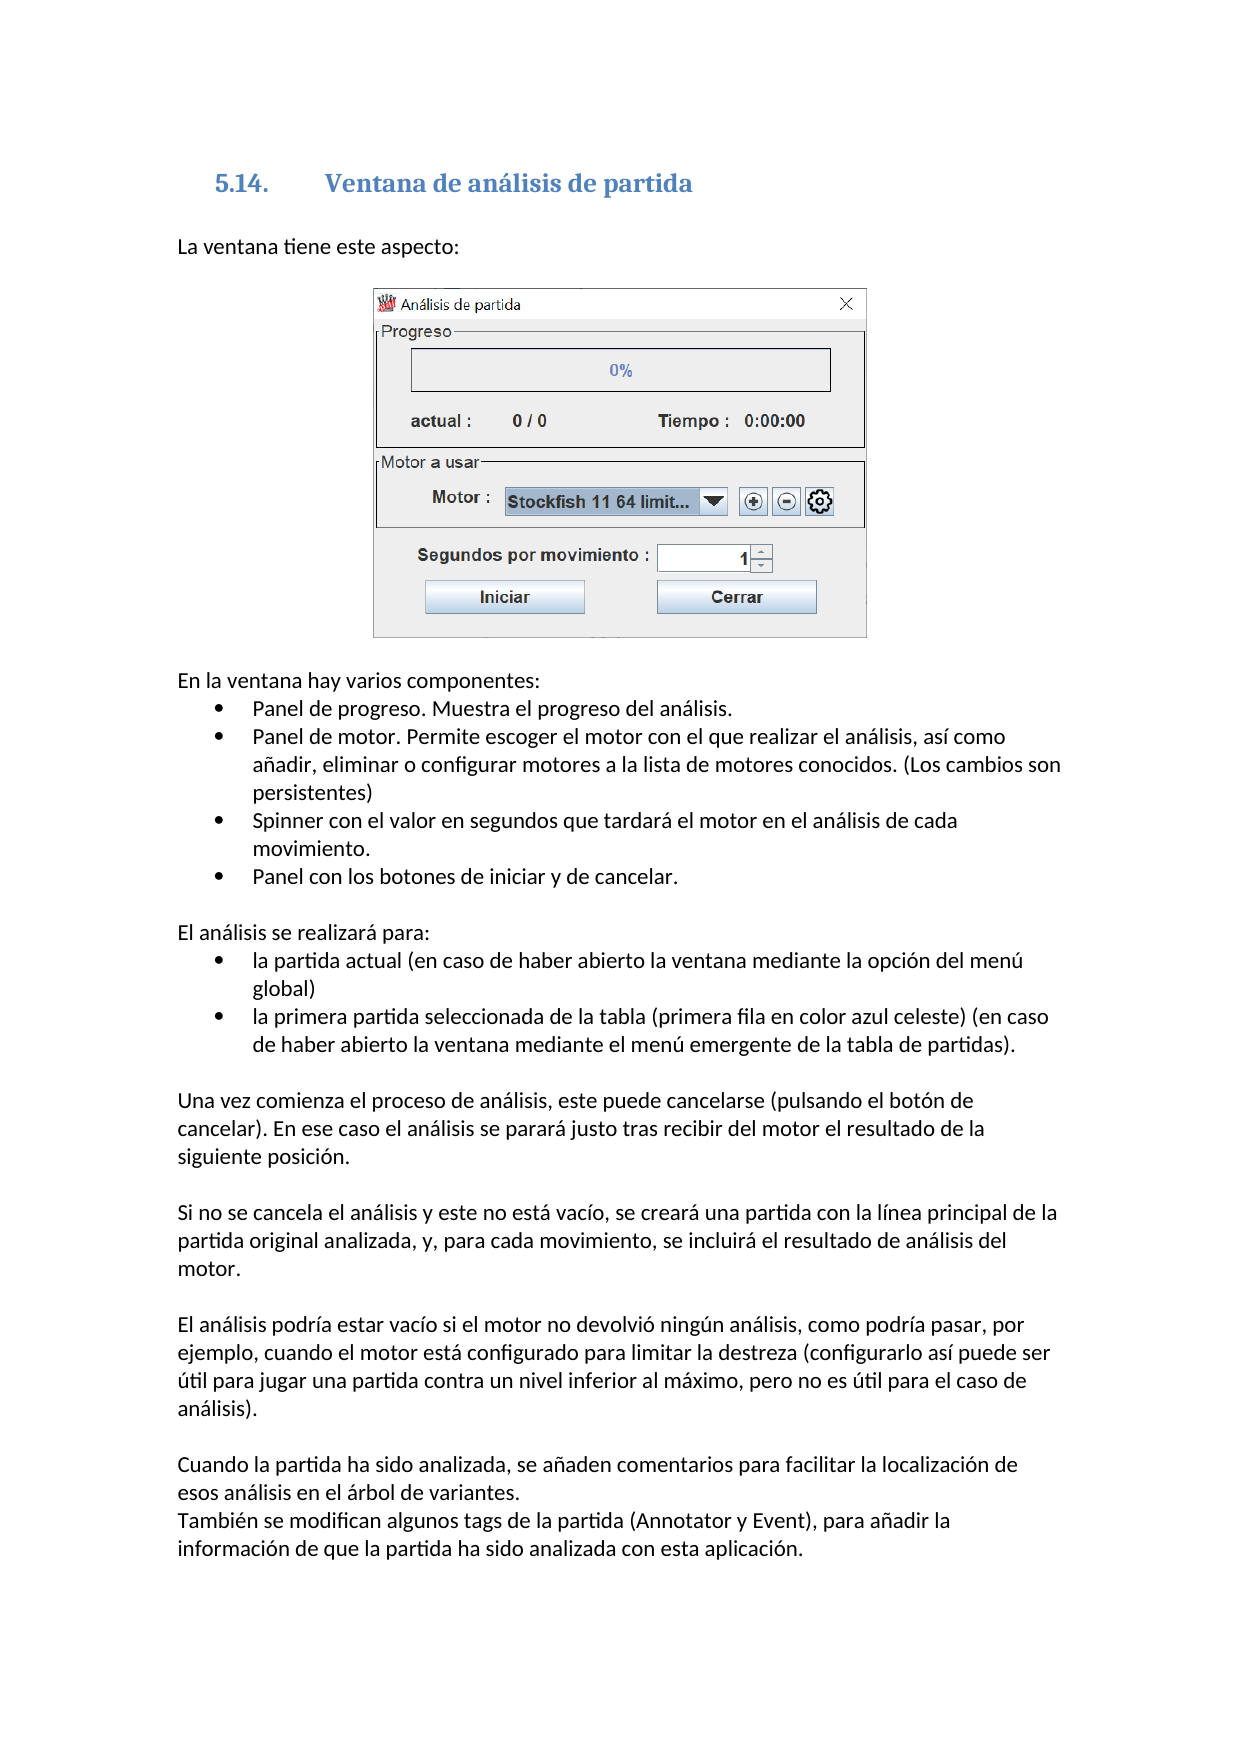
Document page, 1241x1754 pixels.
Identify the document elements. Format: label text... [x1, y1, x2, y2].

subtitle Ventana de análisis de partida [215, 168, 1063, 199]
text Si no se cancela el análisis y este no está vacío, se creará una partida con la línea principal de la partida original analizada, y, para cada movimiento, se incluirá el resultado de análisis del motor. [177, 1198, 1063, 1282]
list Spinner con el valor en segundos que tardará el motor en el análisis de cada movimiento. [215, 806, 1063, 862]
text También se modifican algunos tags de la partida (Annotator y Event), para añadir la información de que la partida ha sido analizada con esta aplicación. [177, 1507, 1063, 1563]
text Cuando la partida ha sido analizada, se añaden comentarios para facilitar la localización de esos análisis en el árbol de variantes. [177, 1451, 1063, 1507]
text Una vez comienza el proceso de análisis, este puede cancelarse (pulsando el botón de cancelar). En ese caso el análisis se parará justo tras recibir del motor el resultado de la siguiente posición. [177, 1086, 1063, 1170]
text En la ventana hay varios componentes: [177, 666, 1063, 694]
list Panel de motor. Permite escoger el motor con el que realizar el análisis, así como añadir, eliminar o configurar motores a la lista de motores conocidos. (Los cambios son persistentes) [215, 722, 1063, 806]
text El análisis podría estar vacío si el motor no devolvió ningún análisis, como podría pasar, por ejemplo, cuando el motor está configurado para limitar la destreza (configurarlo así puede ser útil para jugar una partida contra un nivel inferior al máximo, pero no es útil para el caso de análisis). [177, 1310, 1063, 1422]
list la primera partida seleccionada de la tabla (primera fila en color azul celeste) (en caso de haber abierto la ventana mediante el menú emergente de la tabla de partidas). [215, 1002, 1063, 1058]
text El análisis se realizará para: [177, 918, 1063, 946]
list Panel con los botones de iniciar y de cancelar. [215, 862, 1063, 890]
text La ventana tiene este aspecto: [177, 232, 1063, 260]
list Panel de progreso. Muestra el progreso del análisis. [215, 694, 1063, 722]
list la partida actual (en caso de haber abierto la ventana mediante la opción del menú global) [215, 946, 1063, 1002]
picture [373, 288, 867, 638]
